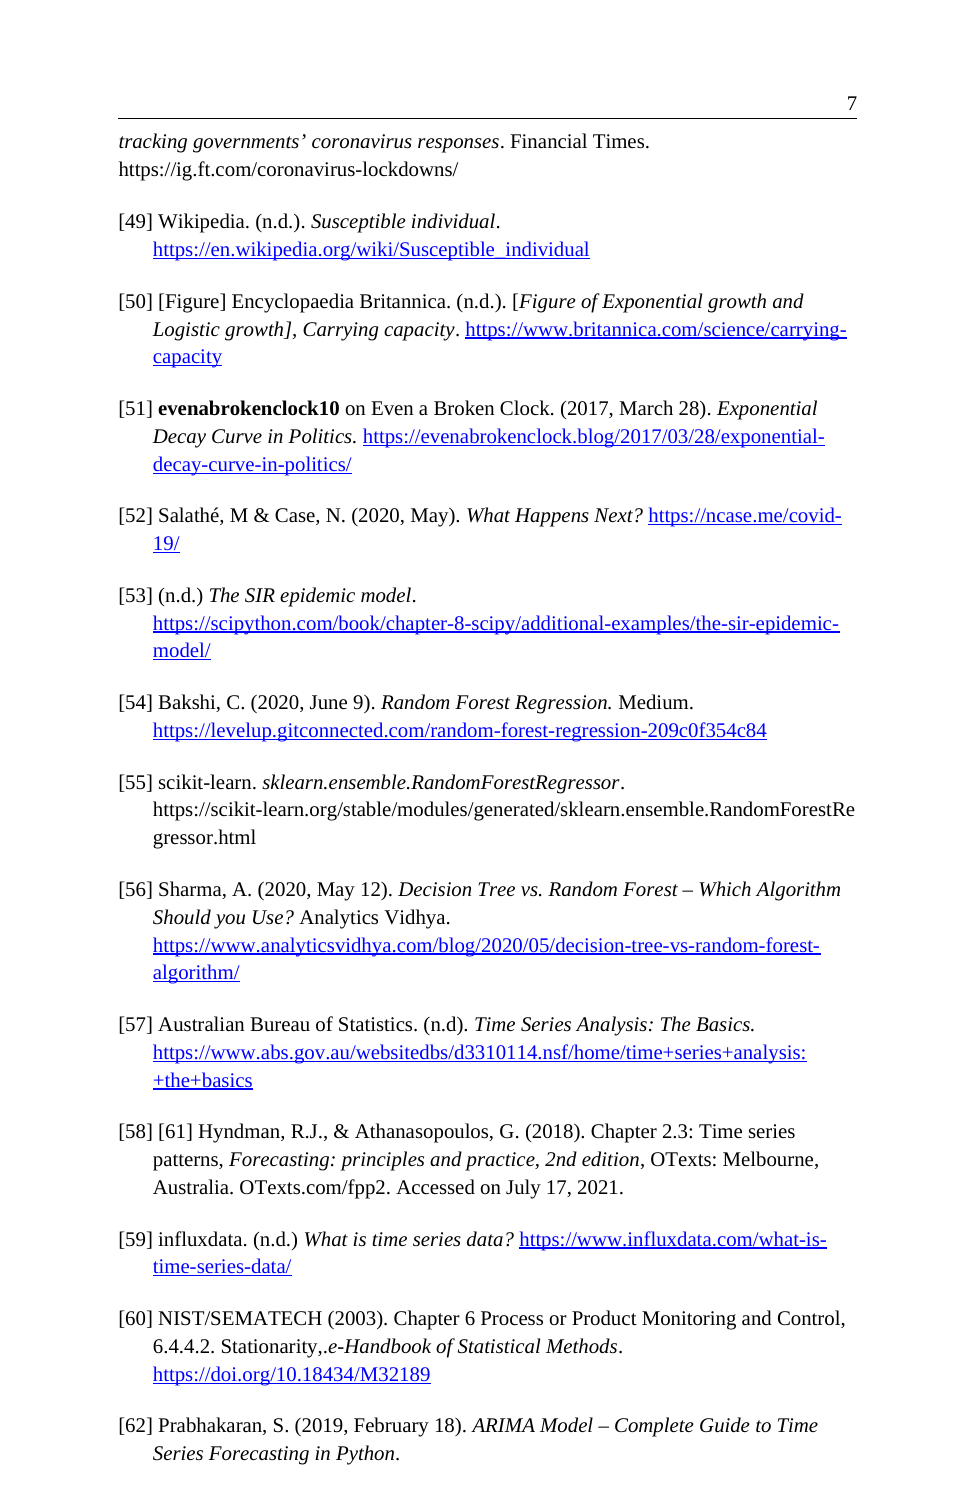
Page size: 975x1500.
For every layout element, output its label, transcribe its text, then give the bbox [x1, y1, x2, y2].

text [54] Bakshi, C. (2020, June 9). Random Forest Regression. Medium. https://levelup.gitconnected.com/random-forest-regression-209c0f354c84 [118, 690, 856, 742]
text [60] NIST/SEMATECH (2003). Chapter 6 Process or Product Monitoring and Control, 6.4.4.2. Stationarity,.e-Handbook of Statistical Methods. https://doi.org/10.18434/M32189 [118, 1306, 856, 1386]
text [53] (n.d.) The SIR epidemic model. https://scipython.com/book/chapter-8-scipy/additional-examples/the-sir-epidemic-model/ [118, 583, 856, 662]
text [52] Salathé, M & Case, N. (2020, May). What Happens Next? https://ncase.me/covid-19/ [118, 503, 856, 555]
text [51] evenabrokenclock10 on Even a Broken Clock. (2017, March 28). Exponential Decay Curve in Politics. https://evenabrokenclock.blog/2017/03/28/exponential-decay-curve-in-politics/ [118, 396, 856, 476]
text [50] [Figure] Encyclopaedia Britannica. (n.d.). [Figure of Exponential growth and Logistic growth], Carrying capacity. https://www.britannica.com/science/carrying-capacity [118, 289, 856, 368]
text [59] influxdata. (n.d.) What is time series data? https://www.influxdata.com/what-is-time-series-data/ [118, 1227, 856, 1278]
text [58] [61] Hyndman, R.J., & Athanasopoulos, G. (2018). Chapter 2.3: Time series patterns, Forecasting: principles and practice, 2nd edition, OTexts: Melbourne, Australia. OTexts.com/fpp2. Accessed on July 17, 2021. [118, 1119, 856, 1199]
text [57] Australian Bureau of Statistics. (n.d). Time Series Analysis: The Basics. https://www.abs.gov.au/websitedbs/d3310114.nsf/home/time+series+analysis:+the+basics [118, 1012, 856, 1092]
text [118, 1413, 856, 1465]
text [118, 129, 857, 181]
text [56] Sharma, A. (2020, May 12). Decision Tree vs. Random Forest – Which Algorithm Should you Use? Analytics Vidhya. https://www.analyticsvidhya.com/blog/2020/05/decision-tree-vs-random-forest-algorithm/ [118, 877, 856, 984]
text [49] Wikipedia. (n.d.). Susceptible individual. https://en.wikipedia.org/wiki/Susceptible_individual [118, 209, 856, 261]
text [55] scikit-learn. sklearn.ensemble.RandomForestRegressor. https://scikit-learn.org/stable/modules/generated/sklearn.ensemble.RandomForestRegressor.html [118, 769, 856, 849]
